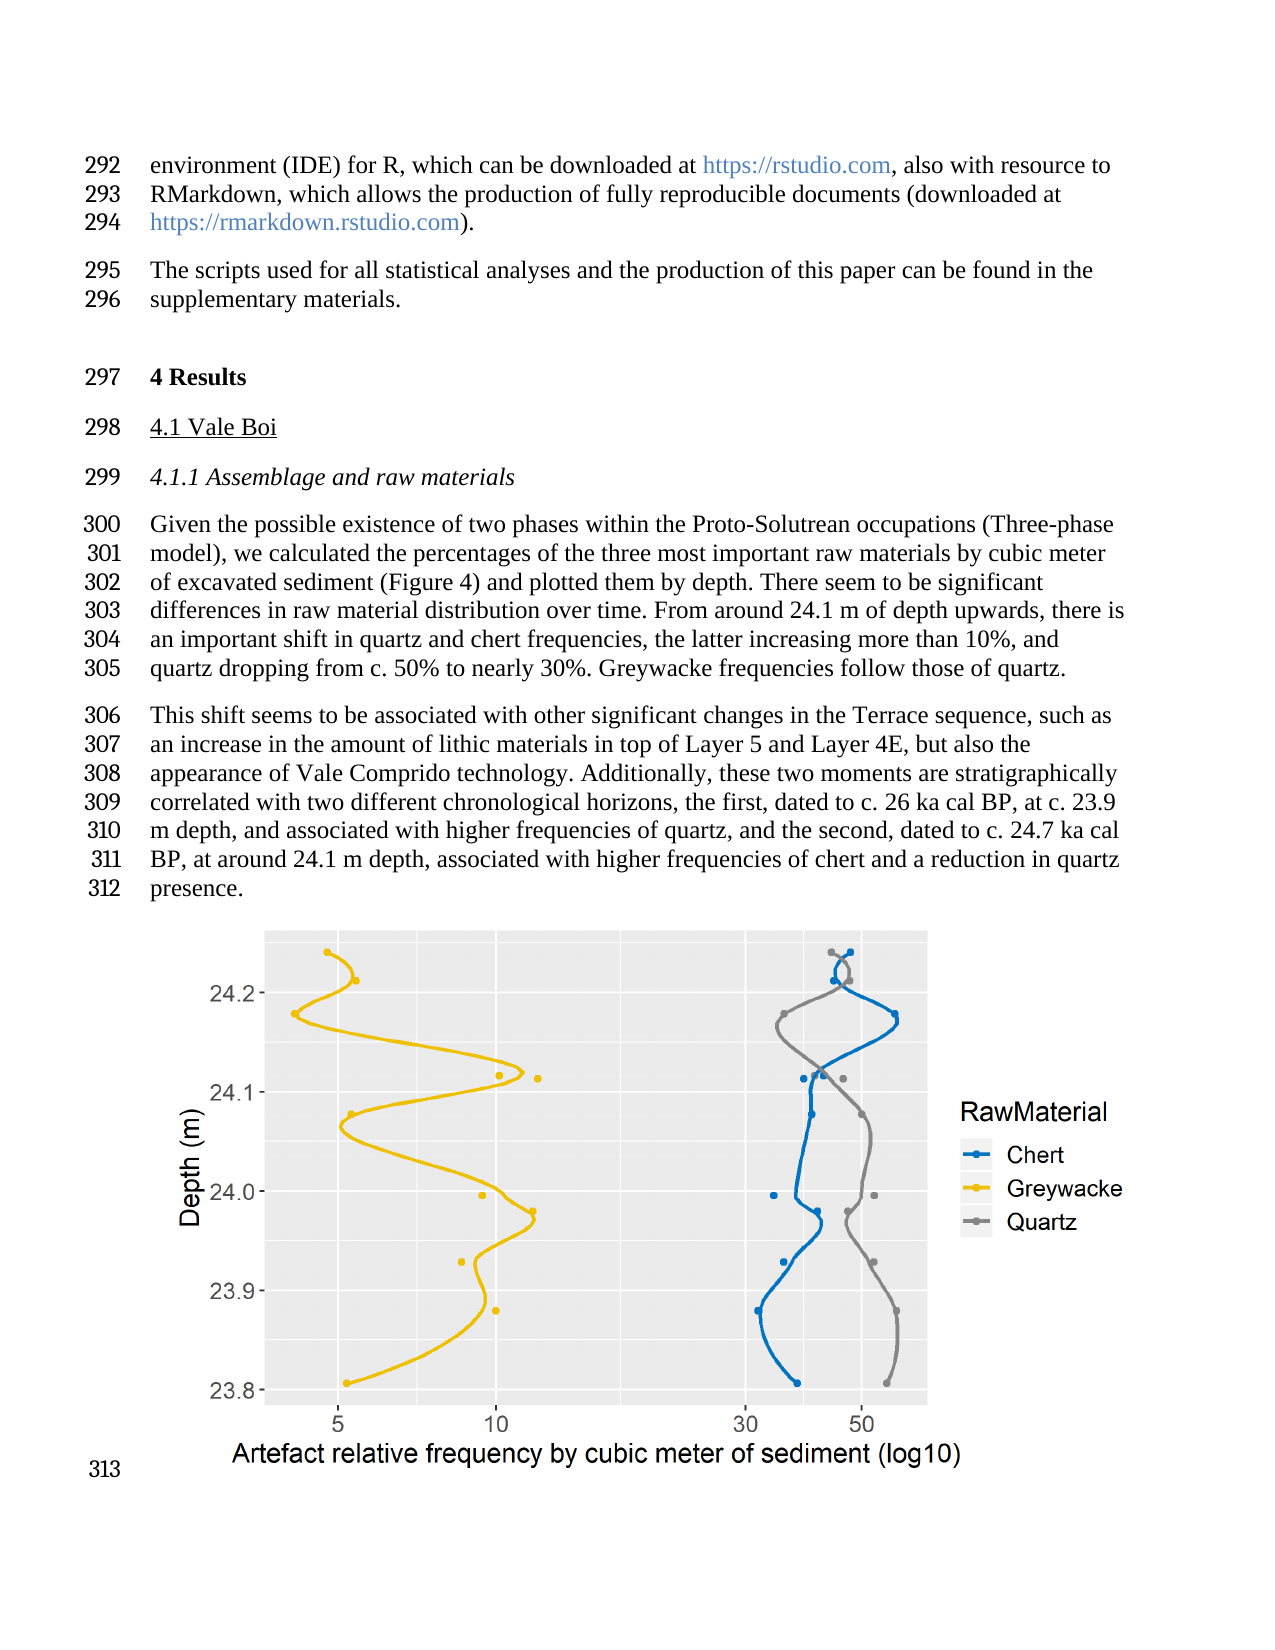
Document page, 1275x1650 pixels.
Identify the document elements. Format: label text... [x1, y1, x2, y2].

text The scripts used for all statistical analyses and the production of this paper can be found in the supplementary materials. [150, 255, 1125, 312]
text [150, 150, 1125, 236]
text This shift seems to be associated with other significant changes in the Terrace sequence, such as an increase in the amount of lithic materials in top of Layer 5 and Layer 4E, but also the appearance of Vale Comprido technology. Additionally, these two moments are stratigraphically correlated with two different chronological horizons, the first, dated to c. 26 ka cal BP, at c. 23.9 m depth, and associated with higher frequencies of quartz, and the second, dated to c. 24.7 ka cal BP, at around 24.1 m depth, associated with higher frequencies of chert and a reduction in quartz presence. [150, 700, 1125, 902]
subtitle 4 Results [150, 362, 1125, 391]
picture [168, 920, 1144, 1478]
subtitle 4.1 Vale Boi [150, 412, 1125, 441]
subtitle 4.1.1 Assemblage and raw materials [150, 462, 1125, 490]
text Given the possible existence of two phases within the Proto-Solutrean occupations (Three-phase model), we calculated the percentages of the three most important raw materials by cubic meter of excavated sediment (Figure 4) and plotted them by depth. There seem to be significant differences in raw material distribution over time. From around 24.1 m of depth upwards, there is an important shift in quartz and chert frequencies, the latter increasing more than 10%, and quartz dropping from c. 50% to nearly 30%. Greywacke frequencies follow those of quartz. [150, 509, 1125, 682]
